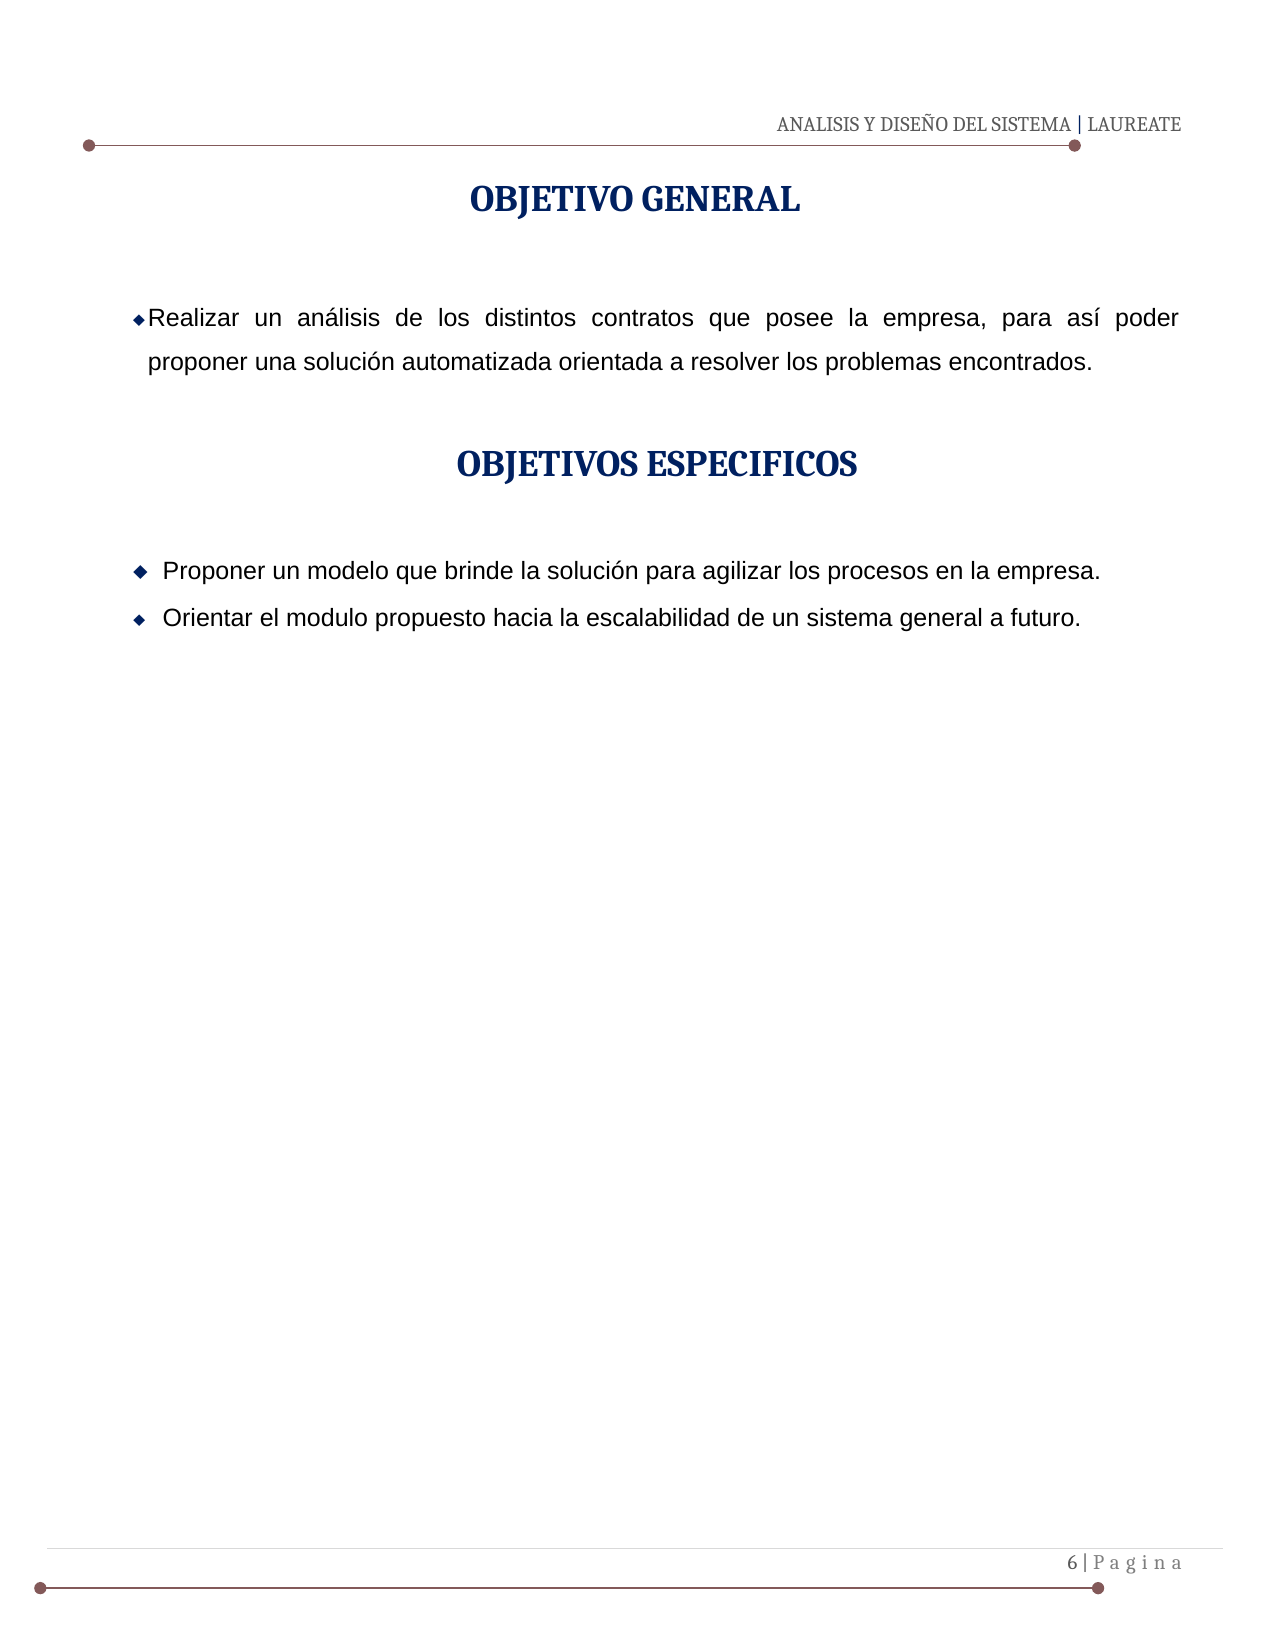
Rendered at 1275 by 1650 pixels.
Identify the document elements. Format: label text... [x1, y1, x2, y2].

text OBJETIVOS ESPECIFICOS [133, 442, 1181, 485]
list Orientar el modulo propuesto hacia la escalabilidad de un sistema general a futuro. [133, 603, 1181, 632]
list Realizar un análisis de los distintos contratos que posee la empresa, para así poder proponer una solución automatizada orientada a resolver los problemas encontrados. [133, 303, 1181, 375]
subtitle OBJETIVO GENERAL [89, 177, 1181, 220]
list Proponer un modelo que brinde la solución para agilizar los procesos en la empresa. [133, 556, 1181, 585]
